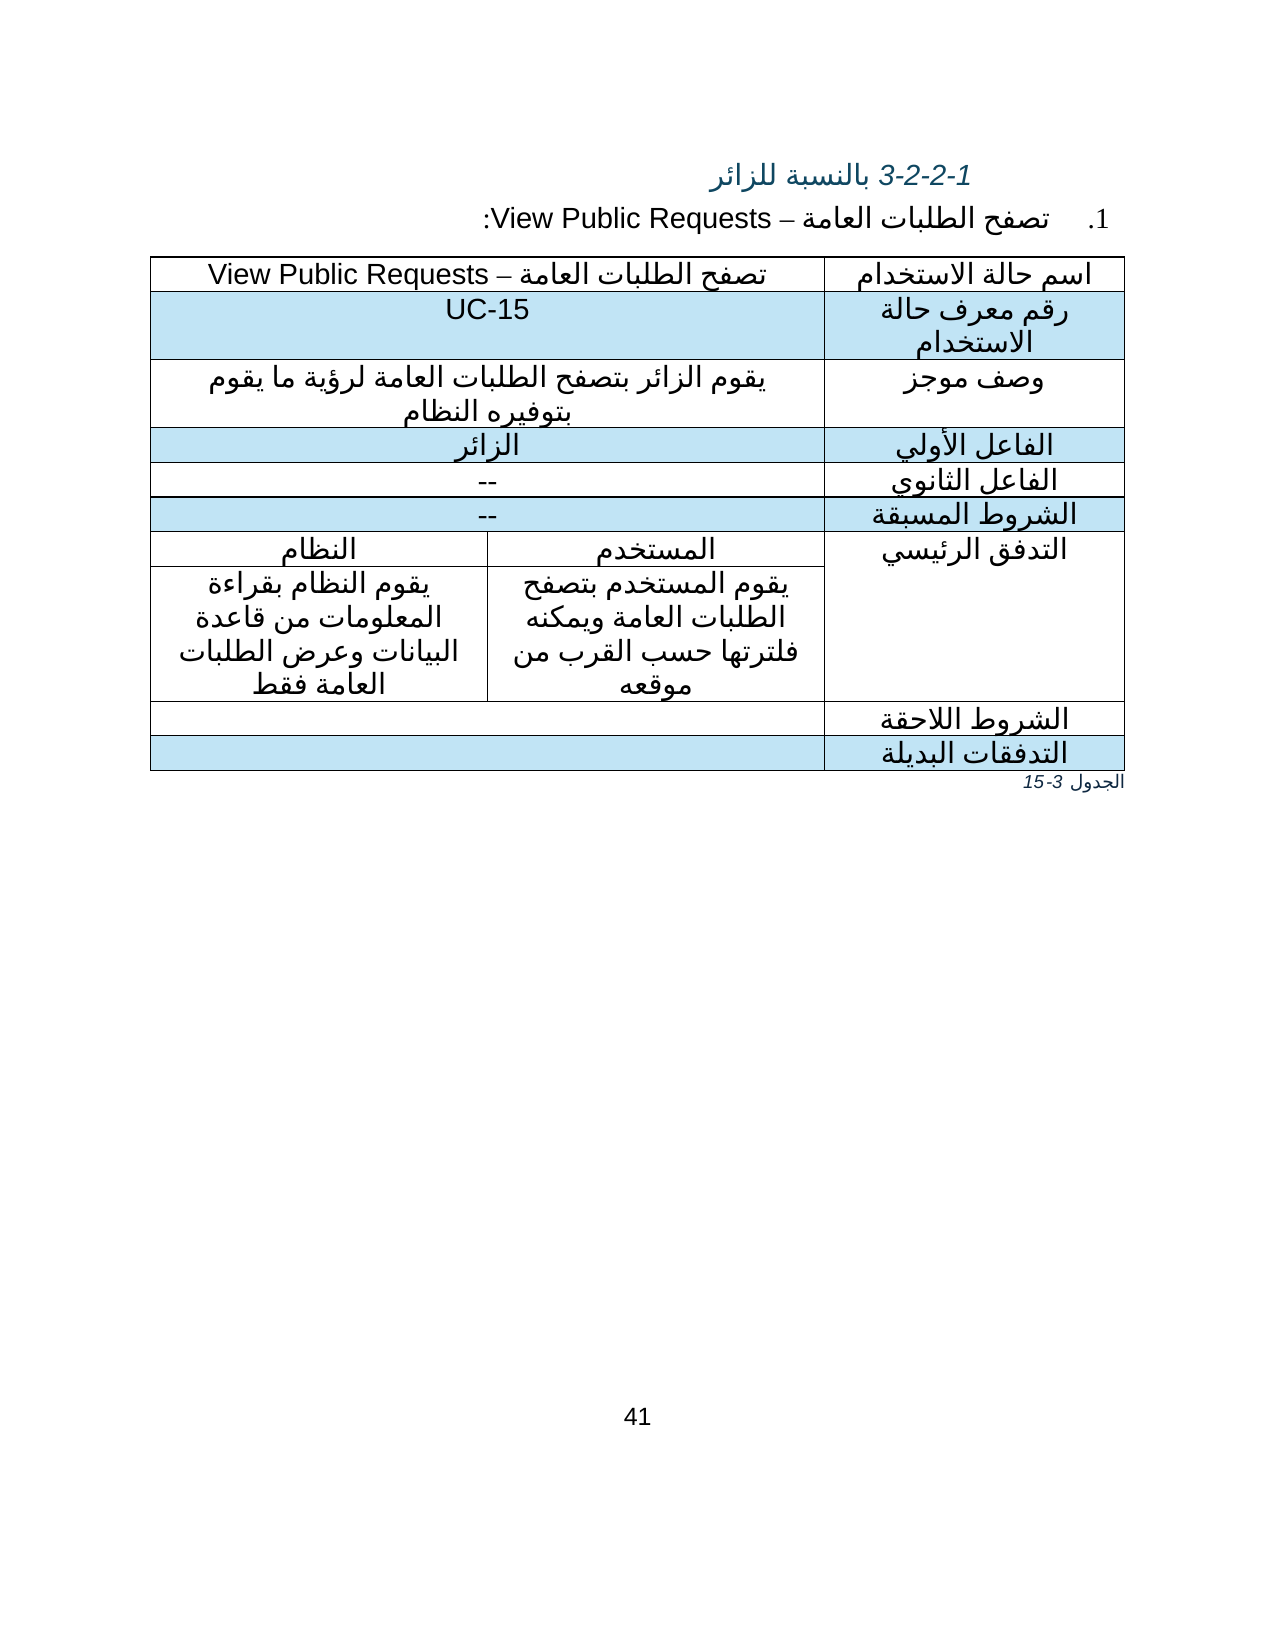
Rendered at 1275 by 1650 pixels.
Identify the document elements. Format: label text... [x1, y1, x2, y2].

table_cell الزائر [151, 428, 824, 462]
table_cell رقم معرف حالة الاستخدام [825, 292, 1124, 359]
table_cell الشروط اللاحقة [825, 702, 1124, 735]
table_cell -- [151, 463, 824, 496]
table_header تصفح الطلبات العامة – View Public Requests [151, 258, 824, 291]
table_cell النظام [151, 532, 487, 566]
table_cell [151, 702, 824, 735]
table_cell يقوم الزائر بتصفح الطلبات العامة لرؤية ما يقوم بتوفيره النظام [151, 360, 824, 427]
table_cell وصف موجز [825, 360, 1124, 427]
table_cell الفاعل الأولي [825, 428, 1124, 462]
table_cell التدفق الرئيسي [825, 532, 1124, 701]
text الجدول 3-15 [150, 771, 1125, 793]
table_cell يقوم النظام بقراءة المعلومات من قاعدة البيانات وعرض الطلبات العامة فقط [151, 567, 487, 701]
table_cell UC-15 [151, 292, 824, 359]
table_cell الفاعل الثانوي [825, 463, 1124, 496]
table_header اسم حالة الاستخدام [825, 258, 1124, 291]
table_cell [151, 736, 824, 770]
table_cell -- [151, 498, 824, 531]
list تصفح الطلبات العامة – View Public Requests: [150, 201, 1087, 235]
text 3-2-2-1 بالنسبة للزائر [150, 158, 1125, 192]
table_cell التدفقات البديلة [825, 736, 1124, 770]
table_cell المستخدم [488, 532, 824, 566]
table_cell يقوم المستخدم بتصفح الطلبات العامة ويمكنه فلترتها حسب القرب من موقعه [488, 567, 824, 701]
table_cell الشروط المسبقة [825, 498, 1124, 531]
